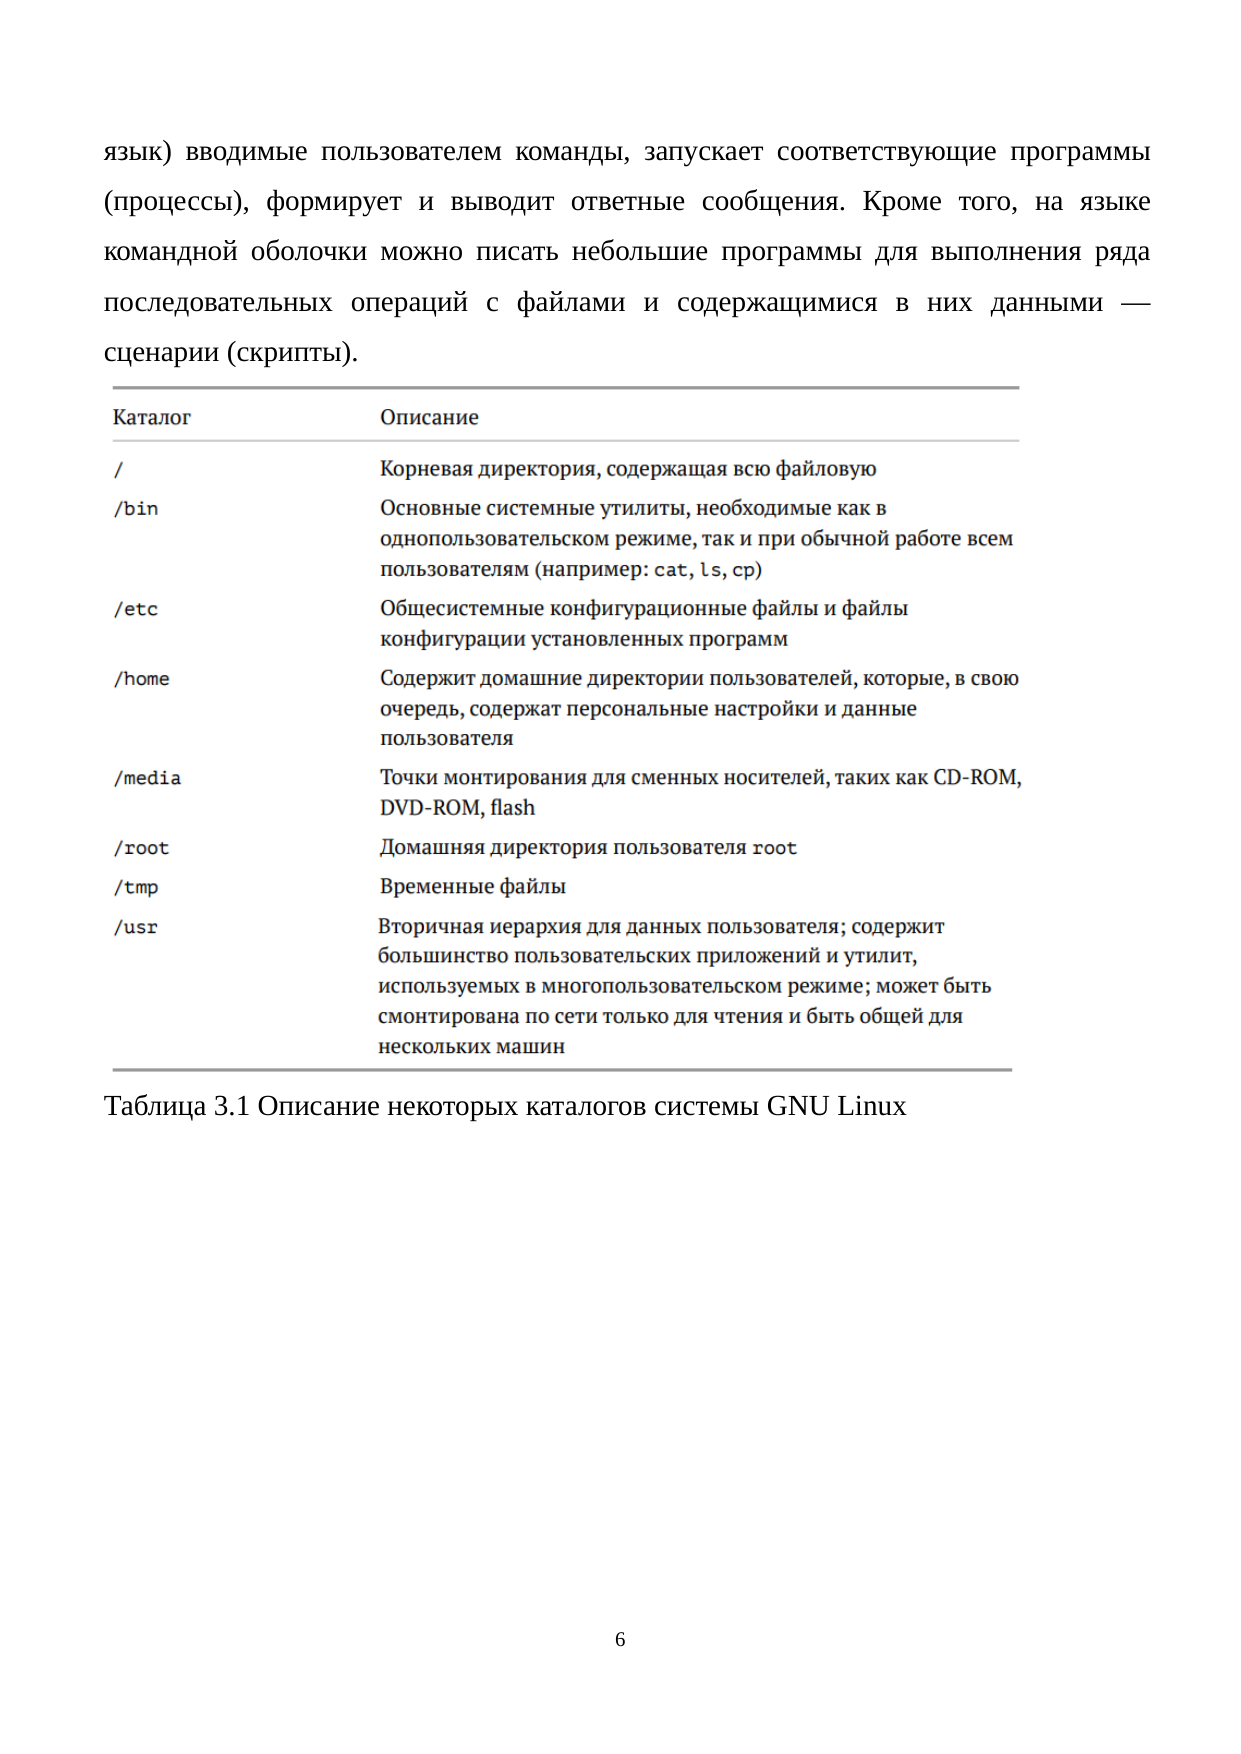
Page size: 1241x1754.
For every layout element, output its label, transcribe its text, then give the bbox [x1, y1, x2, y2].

text Таблица 3.1 Описание некоторых каталогов системы GNU Linux [103, 1088, 1152, 1121]
picture [103, 914, 1022, 1076]
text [103, 133, 1152, 368]
picture [103, 384, 1026, 903]
